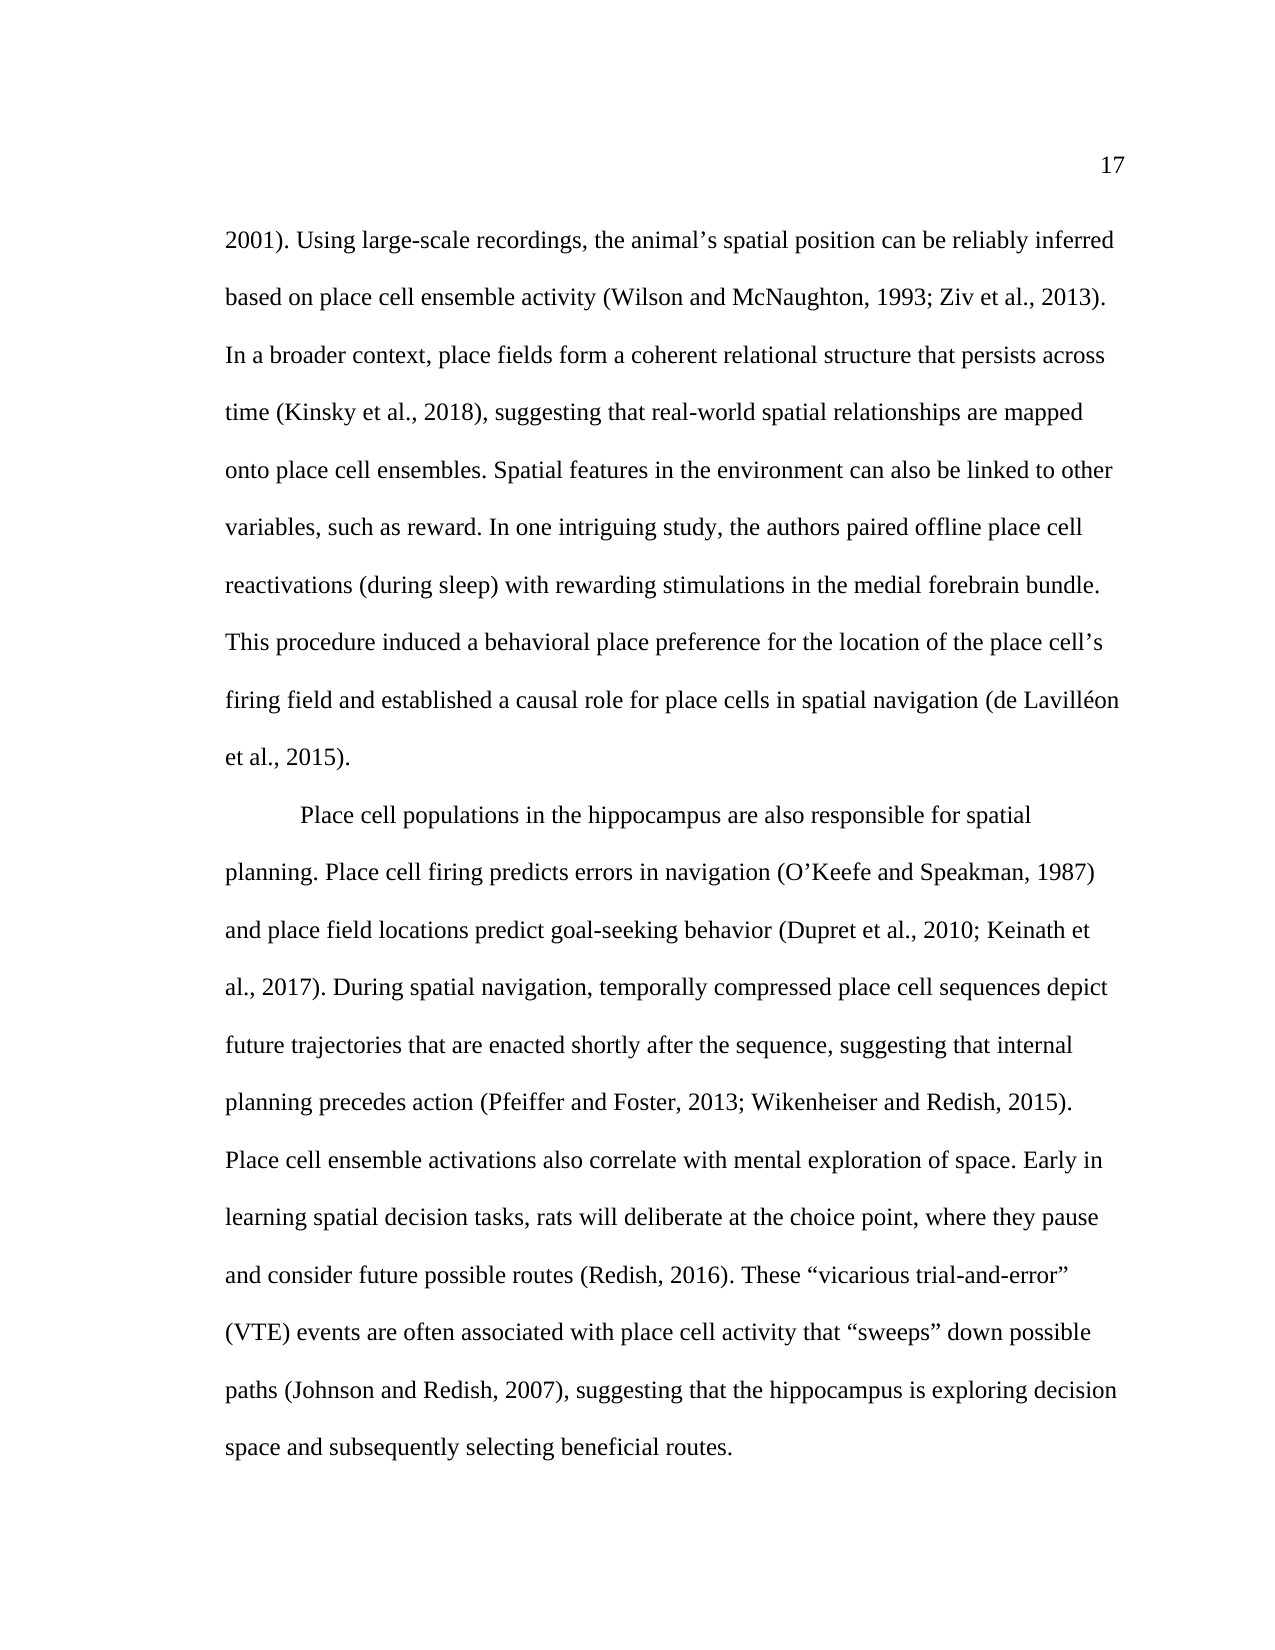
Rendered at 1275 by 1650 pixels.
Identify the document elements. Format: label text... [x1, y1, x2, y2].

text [225, 225, 1125, 771]
text Place cell populations in the hippocampus are also responsible for spatial planning. Place cell firing predicts errors in navigation (O’Keefe and Speakman, 1987) and place field locations predict goal-seeking behavior (Dupret et al., 2010; Keinath et al., 2017). During spatial navigation, temporally compressed place cell sequences depict future trajectories that are enacted shortly after the sequence, suggesting that internal planning precedes action (Pfeiffer and Foster, 2013; Wikenheiser and Redish, 2015). Place cell ensemble activations also correlate with mental exploration of space. Early in learning spatial decision tasks, rats will deliberate at the choice point, where they pause and consider future possible routes (Redish, 2016). These “vicarious trial-and-error” (VTE) events are often associated with place cell activity that “sweeps” down possible paths (Johnson and Redish, 2007), suggesting that the hippocampus is exploring decision space and subsequently selecting beneficial routes. [225, 800, 1125, 1461]
